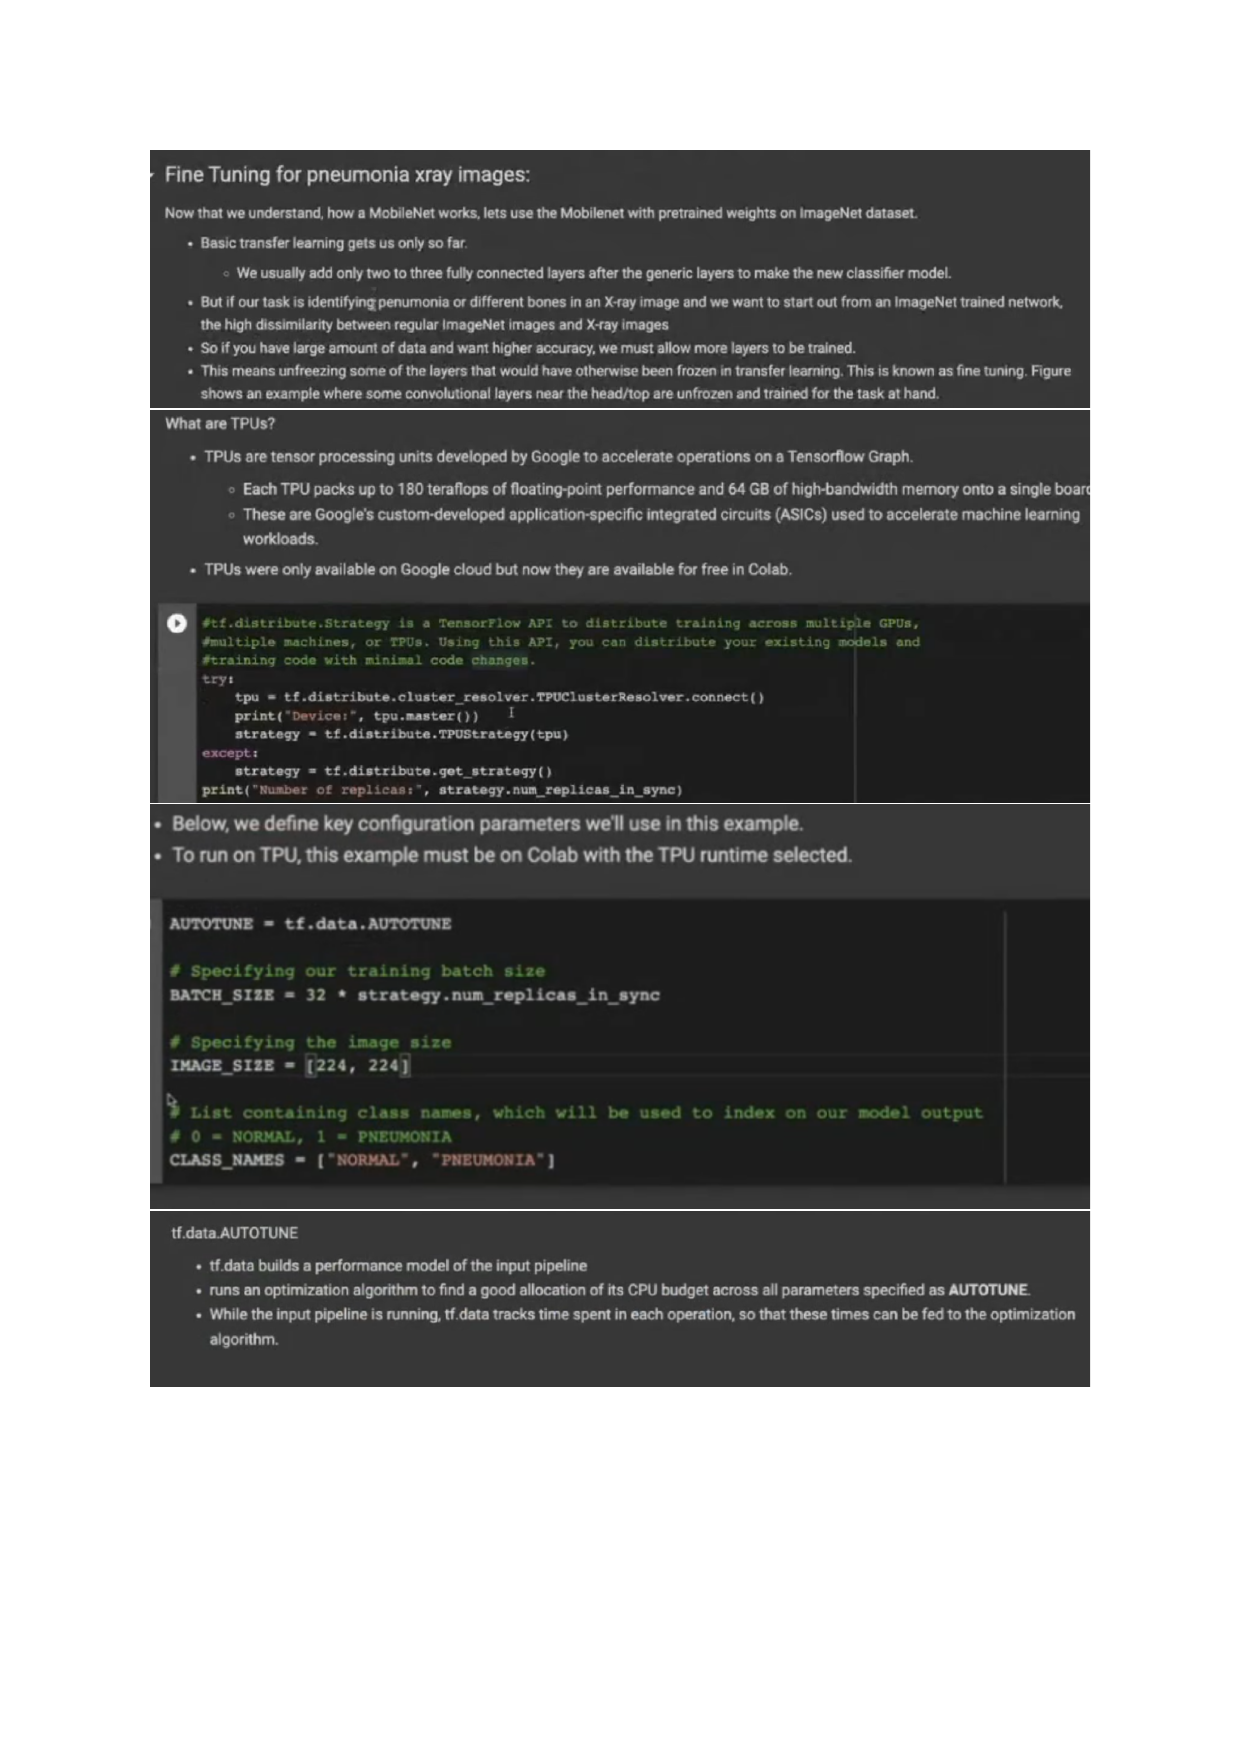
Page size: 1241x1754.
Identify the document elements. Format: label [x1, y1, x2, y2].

picture [150, 1211, 1091, 1387]
picture [150, 150, 1091, 408]
picture [150, 804, 1091, 1209]
picture [150, 410, 1091, 803]
